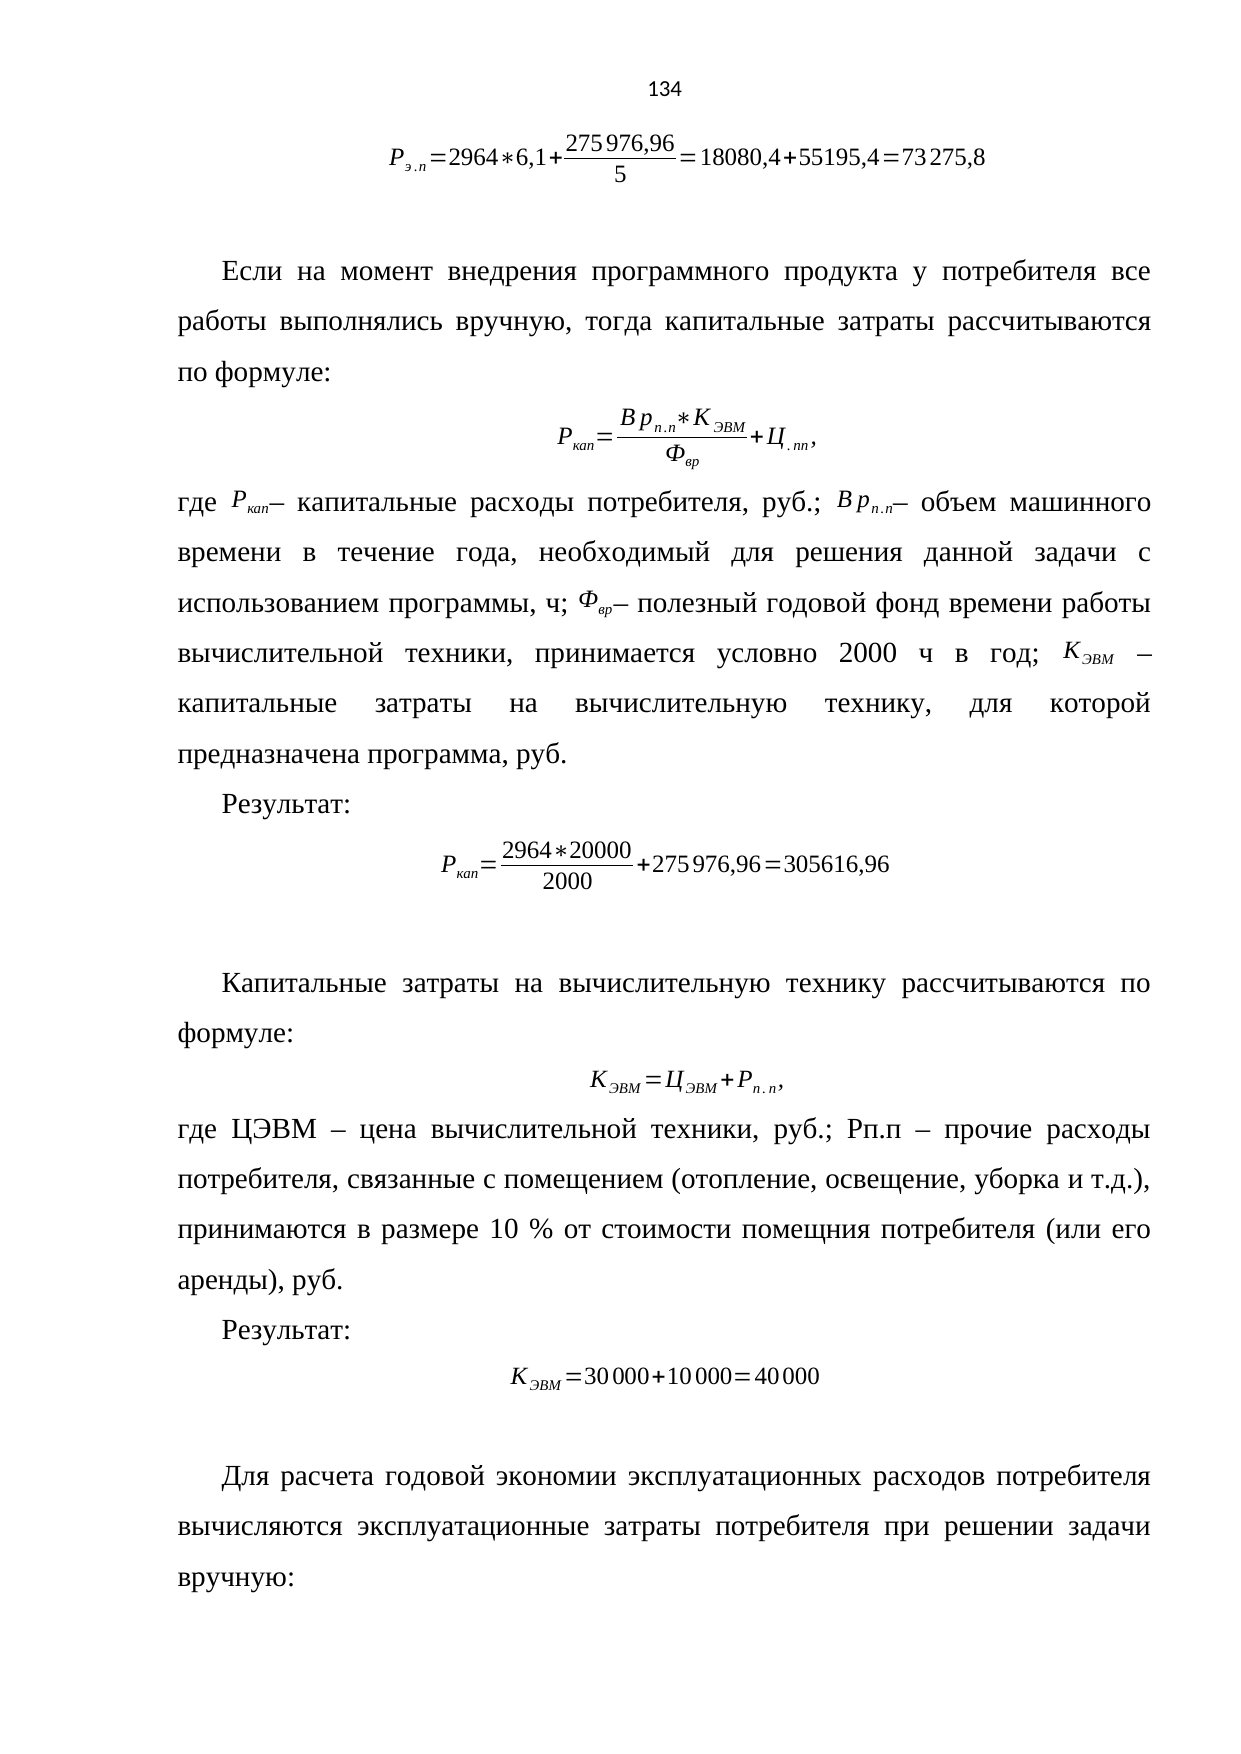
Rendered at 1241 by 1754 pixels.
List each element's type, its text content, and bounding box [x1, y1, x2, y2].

text где ЦЭВМ – цена вычислительной техники, руб.; Рп.п – прочие расходы потребителя, связанные с помещением (отопление, освещение, уборка и т.д.), принимаются в размере 10 % от стоимости помещния потребителя (или его аренды), руб. [177, 1111, 1152, 1296]
text Результат: [177, 786, 1152, 820]
text Результат: [177, 1312, 1152, 1346]
text Для расчета годовой экономии эксплуатационных расходов потребителя вычисляются эксплуатационные затраты потребителя при решении задачи вручную: [177, 1458, 1152, 1592]
text Если на момент внедрения программного продукта у потребителя все работы выполнялись вручную, тогда капитальные затраты рассчитываются по формуле: [177, 253, 1152, 387]
text где – капитальные расходы потребителя, руб.; – объем машинного времени в течение года, необходимый для решения данной задачи с использованием программы, ч; – полезный годовой фонд времени работы вычислительной техники, принимается условно 2000 ч в год; – капитальные затраты на вычислительную технику, для которой предназначена программа, руб. [177, 484, 1152, 769]
text Капитальные затраты на вычислительную технику рассчитываются по формуле: [177, 965, 1152, 1049]
